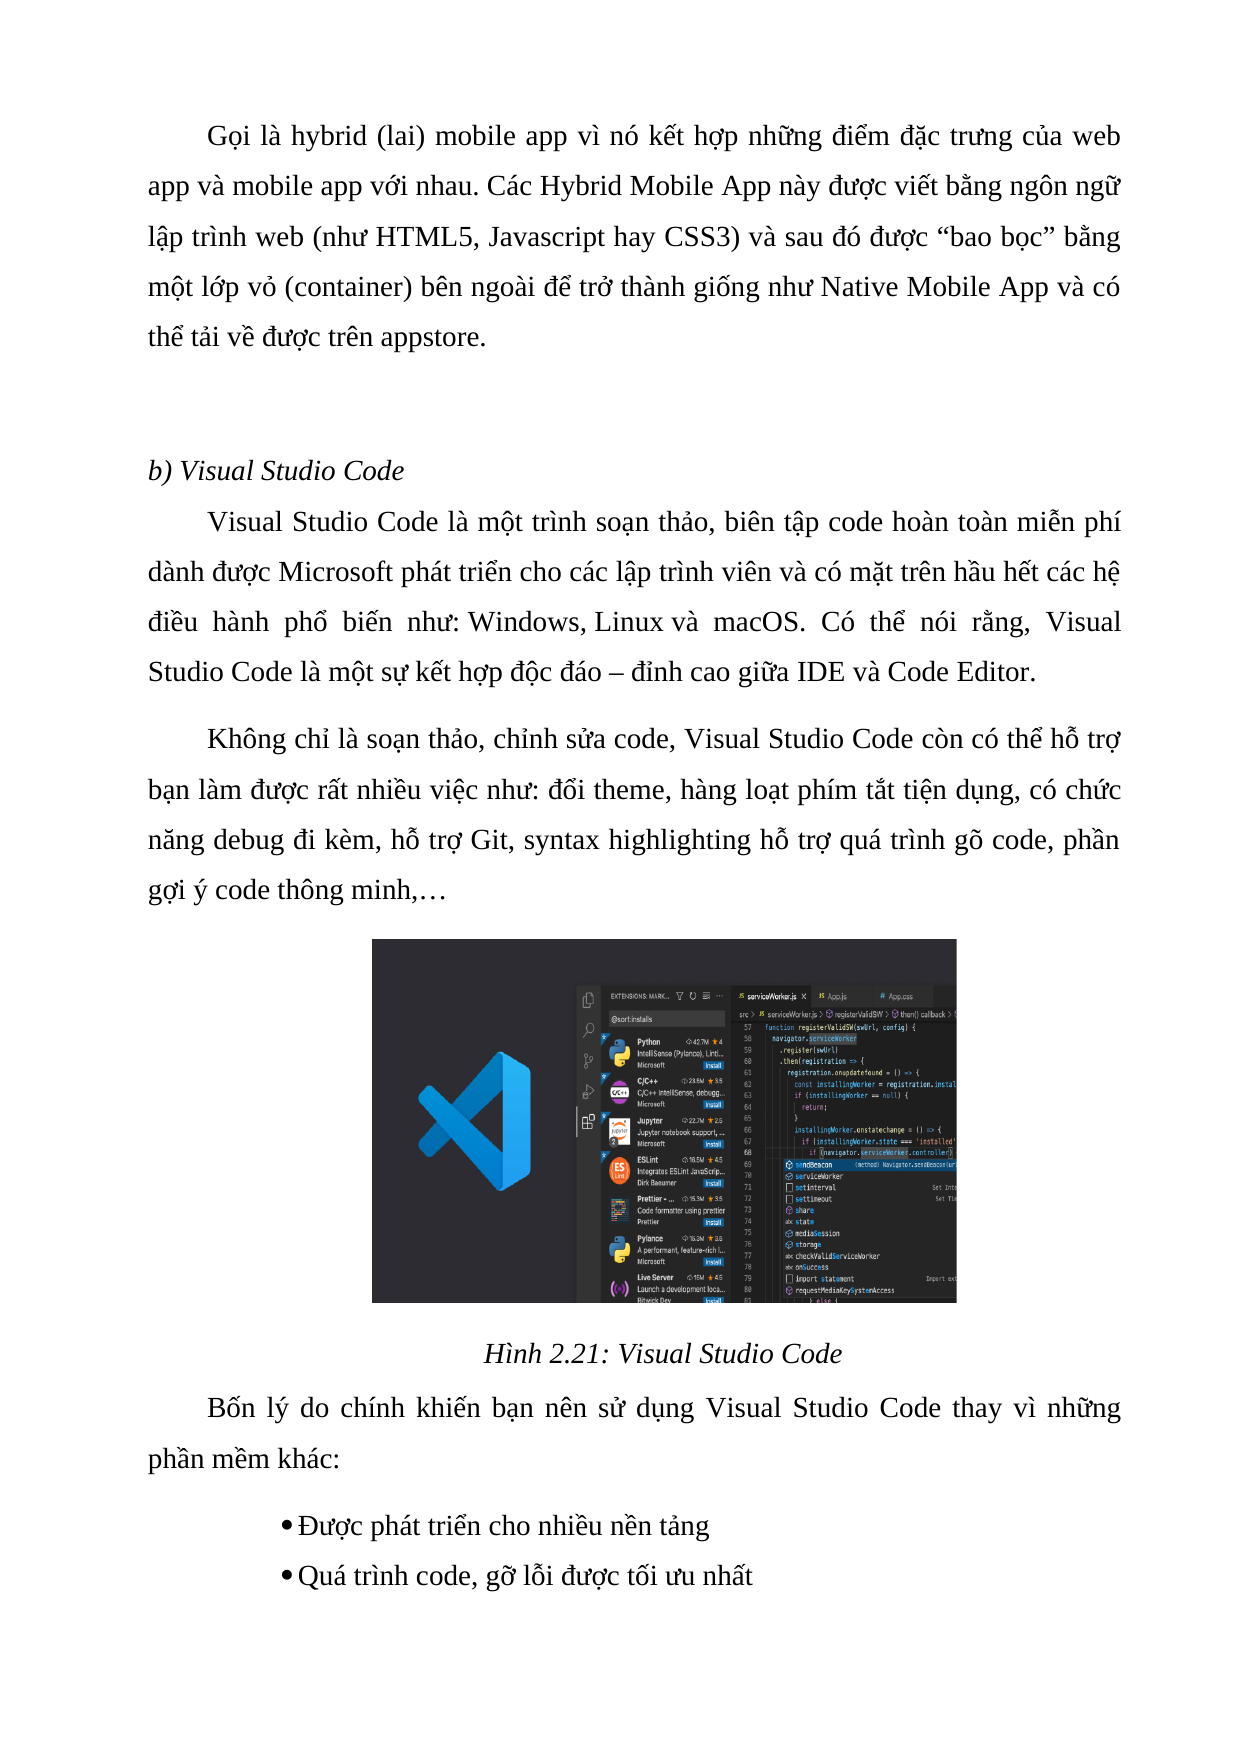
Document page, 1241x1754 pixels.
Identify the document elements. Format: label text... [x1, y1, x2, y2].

list Quá trình code, gỡ lỗi được tối ưu nhất [223, 1558, 1122, 1592]
list Được phát triển cho nhiều nền tảng [223, 1508, 1122, 1541]
subtitle b) Visual Studio Code [148, 453, 1122, 487]
text Không chỉ là soạn thảo, chỉnh sửa code, Visual Studio Code còn có thể hỗ trợ bạn làm được rất nhiều việc như: đổi theme, hàng loạt phím tắt tiện dụng, có chức năng debug đi kèm, hỗ trợ Git, syntax highlighting hỗ trợ quá trình gõ code, phần gợi ý code thông minh,… [148, 722, 1122, 906]
text Hình 2.21: Visual Studio Code [148, 1336, 1122, 1369]
text Bốn lý do chính khiến bạn nên sử dụng Visual Studio Code thay vì những phần mềm khác: [148, 1390, 1122, 1474]
text Gọi là hybrid (lai) mobile app vì nó kết hợp những điểm đặc trưng của web app và mobile app với nhau. Các Hybrid Mobile App này được viết bằng ngôn ngữ lập trình web (như HTML5, Javascript hay CSS3) và sau đó được “bao bọc” bằng một lớp vỏ (container) bên ngoài để trở thành giống như Native Mobile App và có thể tải về được trên appstore. [148, 118, 1122, 353]
picture [372, 939, 957, 1303]
text Visual Studio Code là một trình soạn thảo, biên tập code hoàn toàn miễn phí dành được Microsoft phát triển cho các lập trình viên và có mặt trên hầu hết các hệ điều hành phổ biến như: Windows, Linux và macOS. Có thể nói rằng, Visual Studio Code là một sự kết hợp độc đáo – đỉnh cao giữa IDE và Code Editor. [148, 504, 1122, 688]
